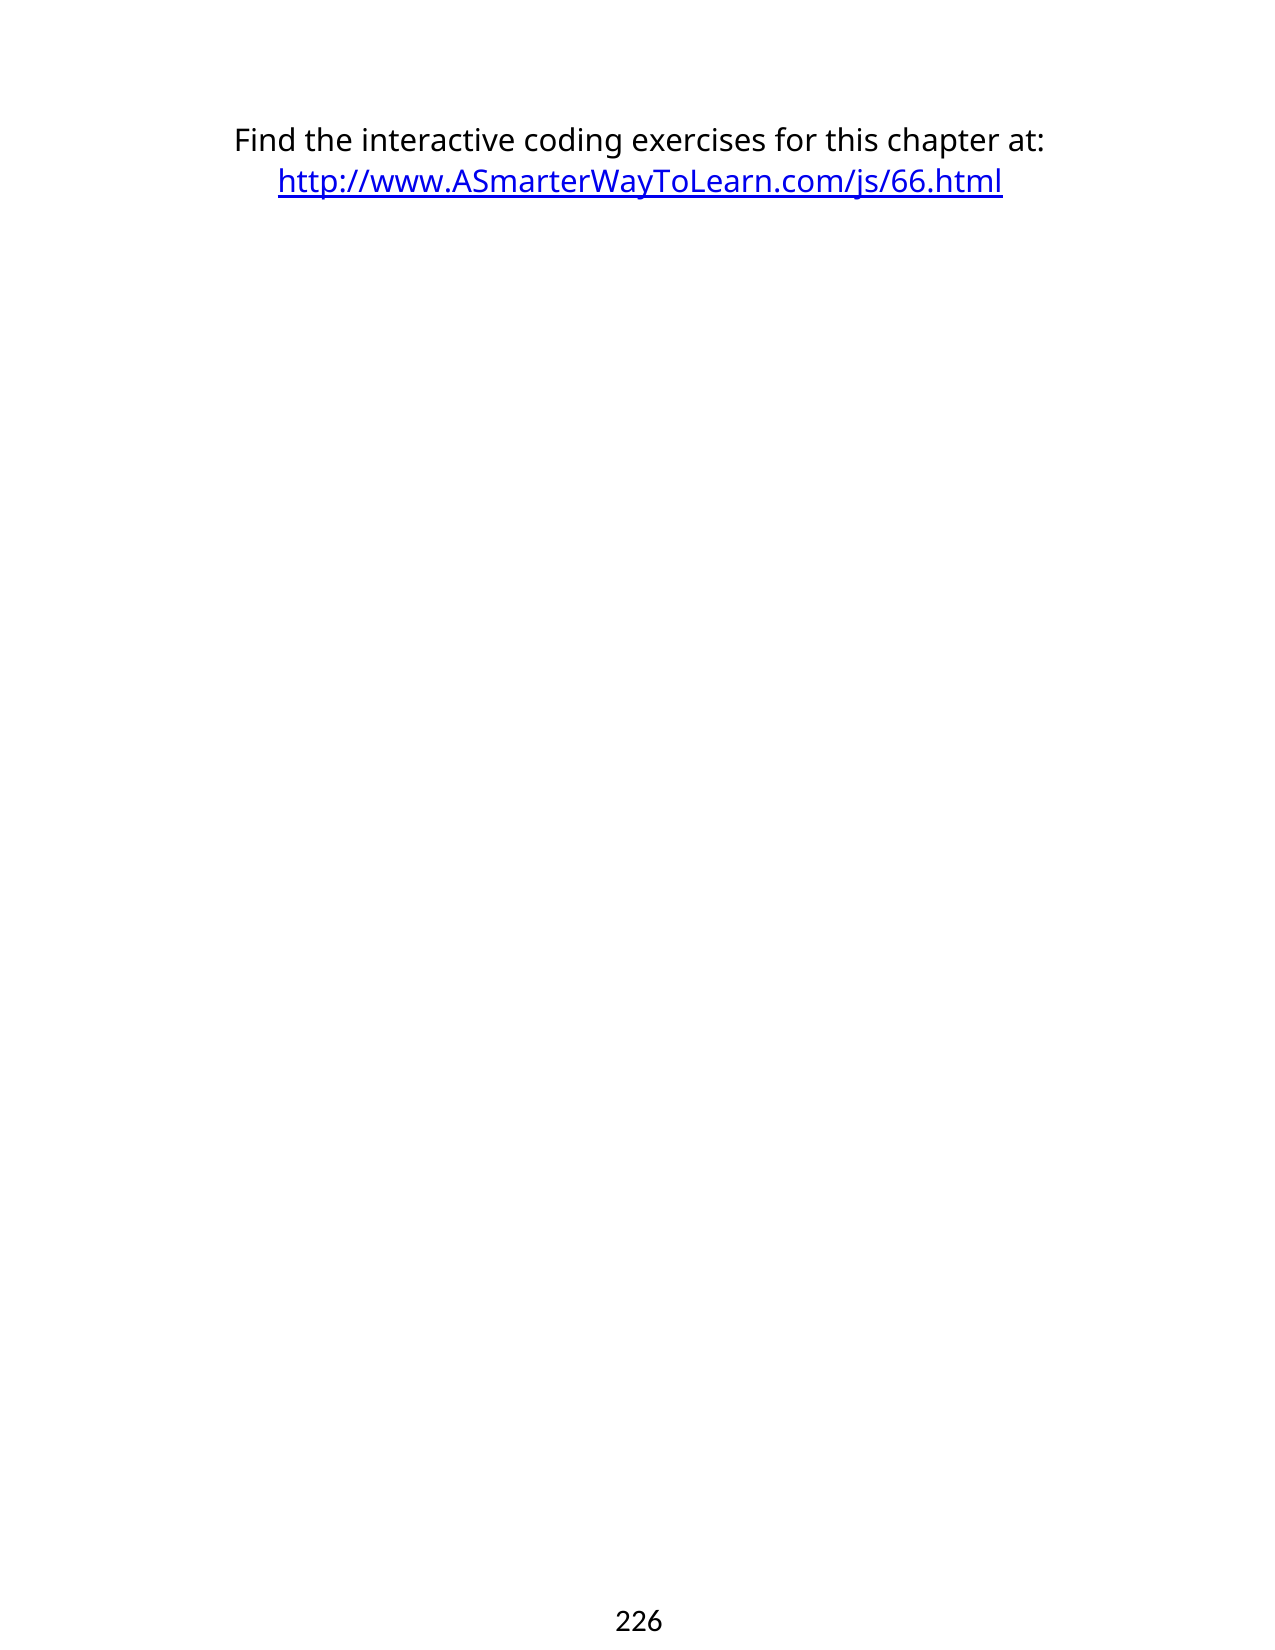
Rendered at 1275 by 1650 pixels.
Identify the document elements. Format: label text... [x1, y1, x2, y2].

text Find the interactive coding exercises for this chapter at: http://www.ASmarterWayToLearn.com/js/66.html [52, 118, 1227, 202]
